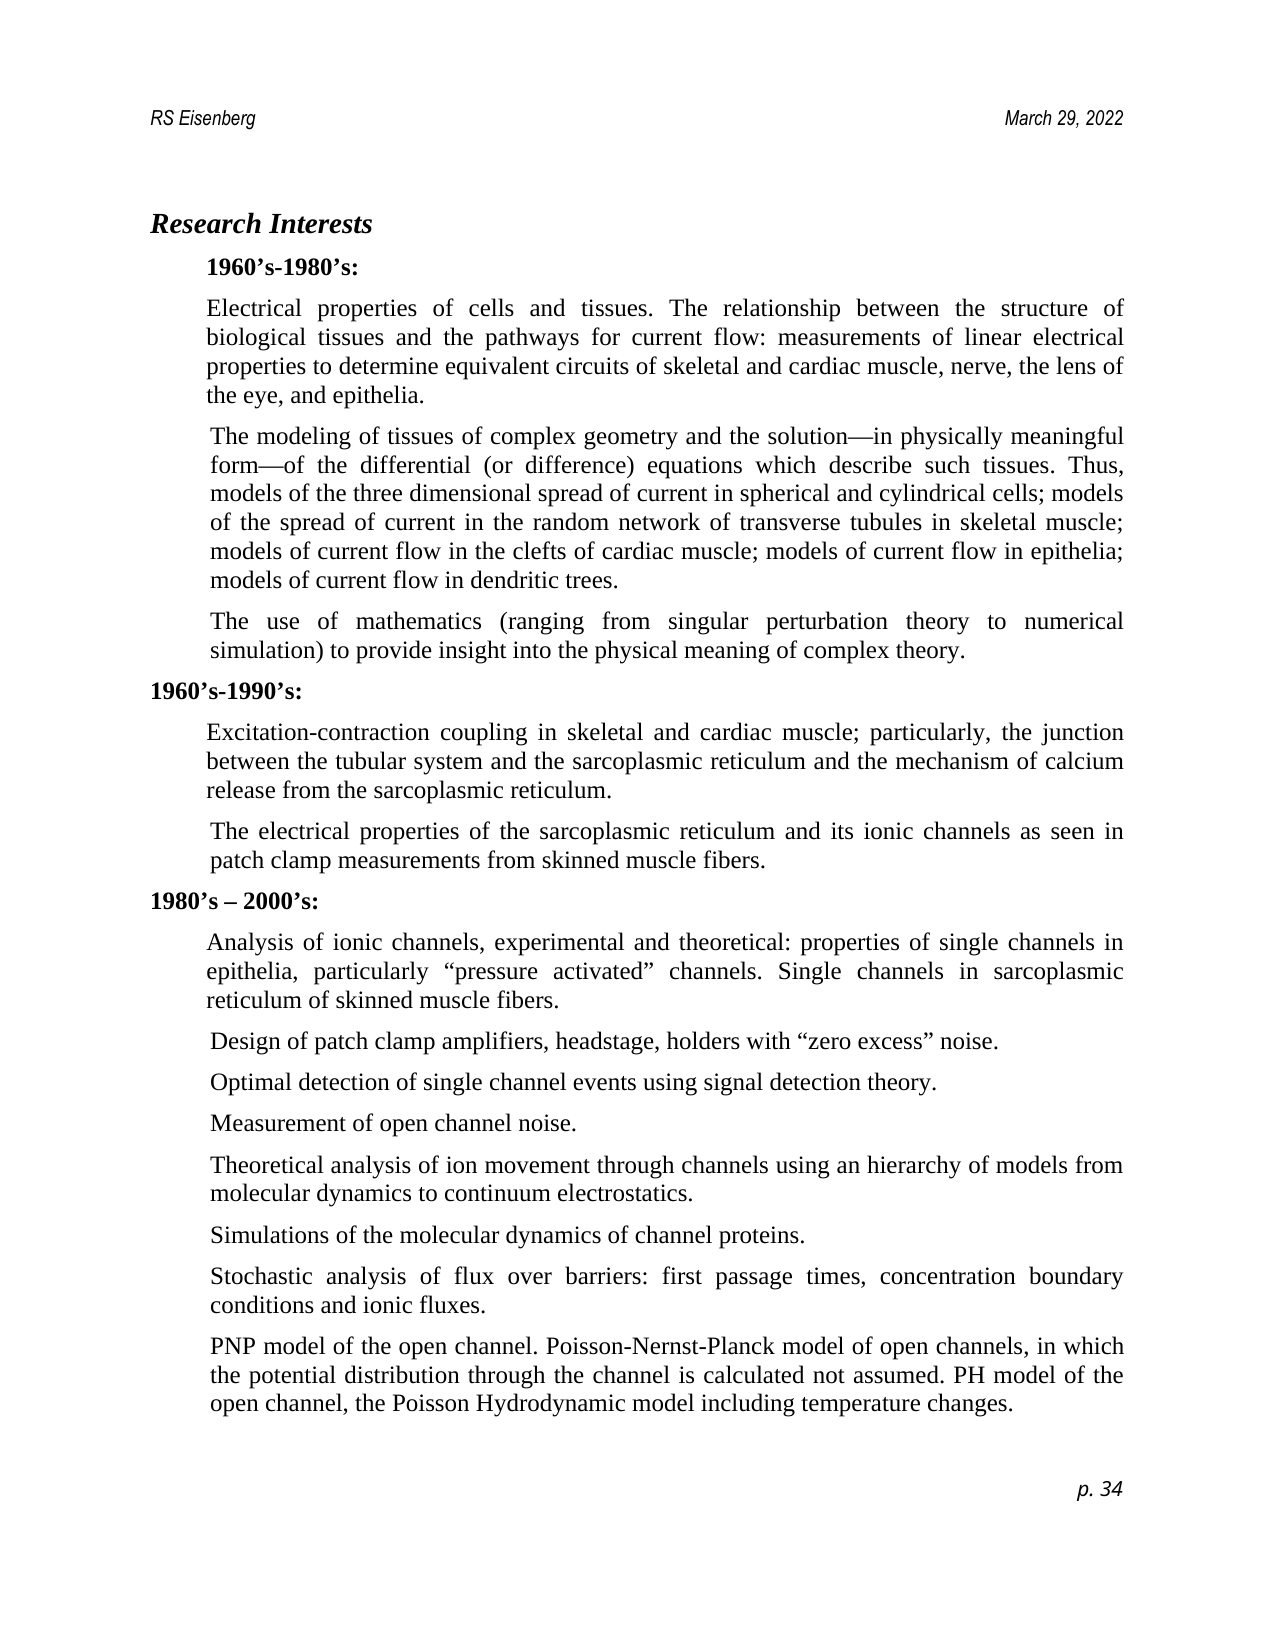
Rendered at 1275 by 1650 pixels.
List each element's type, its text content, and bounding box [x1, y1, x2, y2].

text Measurement of open channel noise. [210, 1108, 1125, 1137]
text Research Interests [150, 206, 1125, 240]
text The use of mathematics (ranging from singular perturbation theory to numerical simulation) to provide insight into the physical meaning of complex theory. [210, 606, 1125, 663]
text Excitation-contraction coupling in skeletal and cardiac muscle; particularly, the junction between the tubular system and the sarcoplasmic reticulum and the mechanism of calcium release from the sarcoplasmic reticulum. [206, 717, 1125, 803]
text PNP model of the open channel. Poisson-Nernst-Planck model of open channels, in which the potential distribution through the channel is calculated not assumed. PH model of the open channel, the Poisson Hydrodynamic model including temperature changes. [210, 1331, 1125, 1417]
text 1960’s-1990’s: [150, 676, 1125, 705]
text Design of patch clamp amplifiers, headstage, holders with “zero excess” noise. [210, 1026, 1125, 1055]
text The electrical properties of the sarcoplasmic reticulum and its ionic channels as seen in patch clamp measurements from skinned muscle fibers. [210, 816, 1125, 873]
text 1980’s – 2000’s: [150, 886, 1125, 915]
text Optimal detection of single channel events using signal detection theory. [210, 1067, 1125, 1096]
text Stochastic analysis of flux over barriers: first passage times, concentration boundary conditions and ionic fluxes. [210, 1261, 1125, 1318]
text 1960’s-1980’s: [206, 252, 1125, 281]
text Analysis of ionic channels, experimental and theoretical: properties of single channels in epithelia, particularly “pressure activated” channels. Single channels in sarcoplasmic reticulum of skinned muscle fibers. [206, 927, 1125, 1013]
text Electrical properties of cells and tissues. The relationship between the structure of biological tissues and the pathways for current flow: measurements of linear electrical properties to determine equivalent circuits of skeletal and cardiac muscle, nerve, the lens of the eye, and epithelia. [206, 293, 1125, 408]
text The modeling of tissues of complex geometry and the solution—in physically meaningful form—of the differential (or difference) equations which describe such tissues. Thus, models of the three dimensional spread of current in spherical and cylindrical cells; models of the spread of current in the random network of transverse tubules in skeletal muscle; models of current flow in the clefts of cardiac muscle; models of current flow in epithelia; models of current flow in dendritic trees. [210, 421, 1125, 593]
text Theoretical analysis of ion movement through channels using an hierarchy of models from molecular dynamics to continuum electrostatics. [210, 1150, 1125, 1207]
text Simulations of the molecular dynamics of channel proteins. [210, 1220, 1125, 1248]
